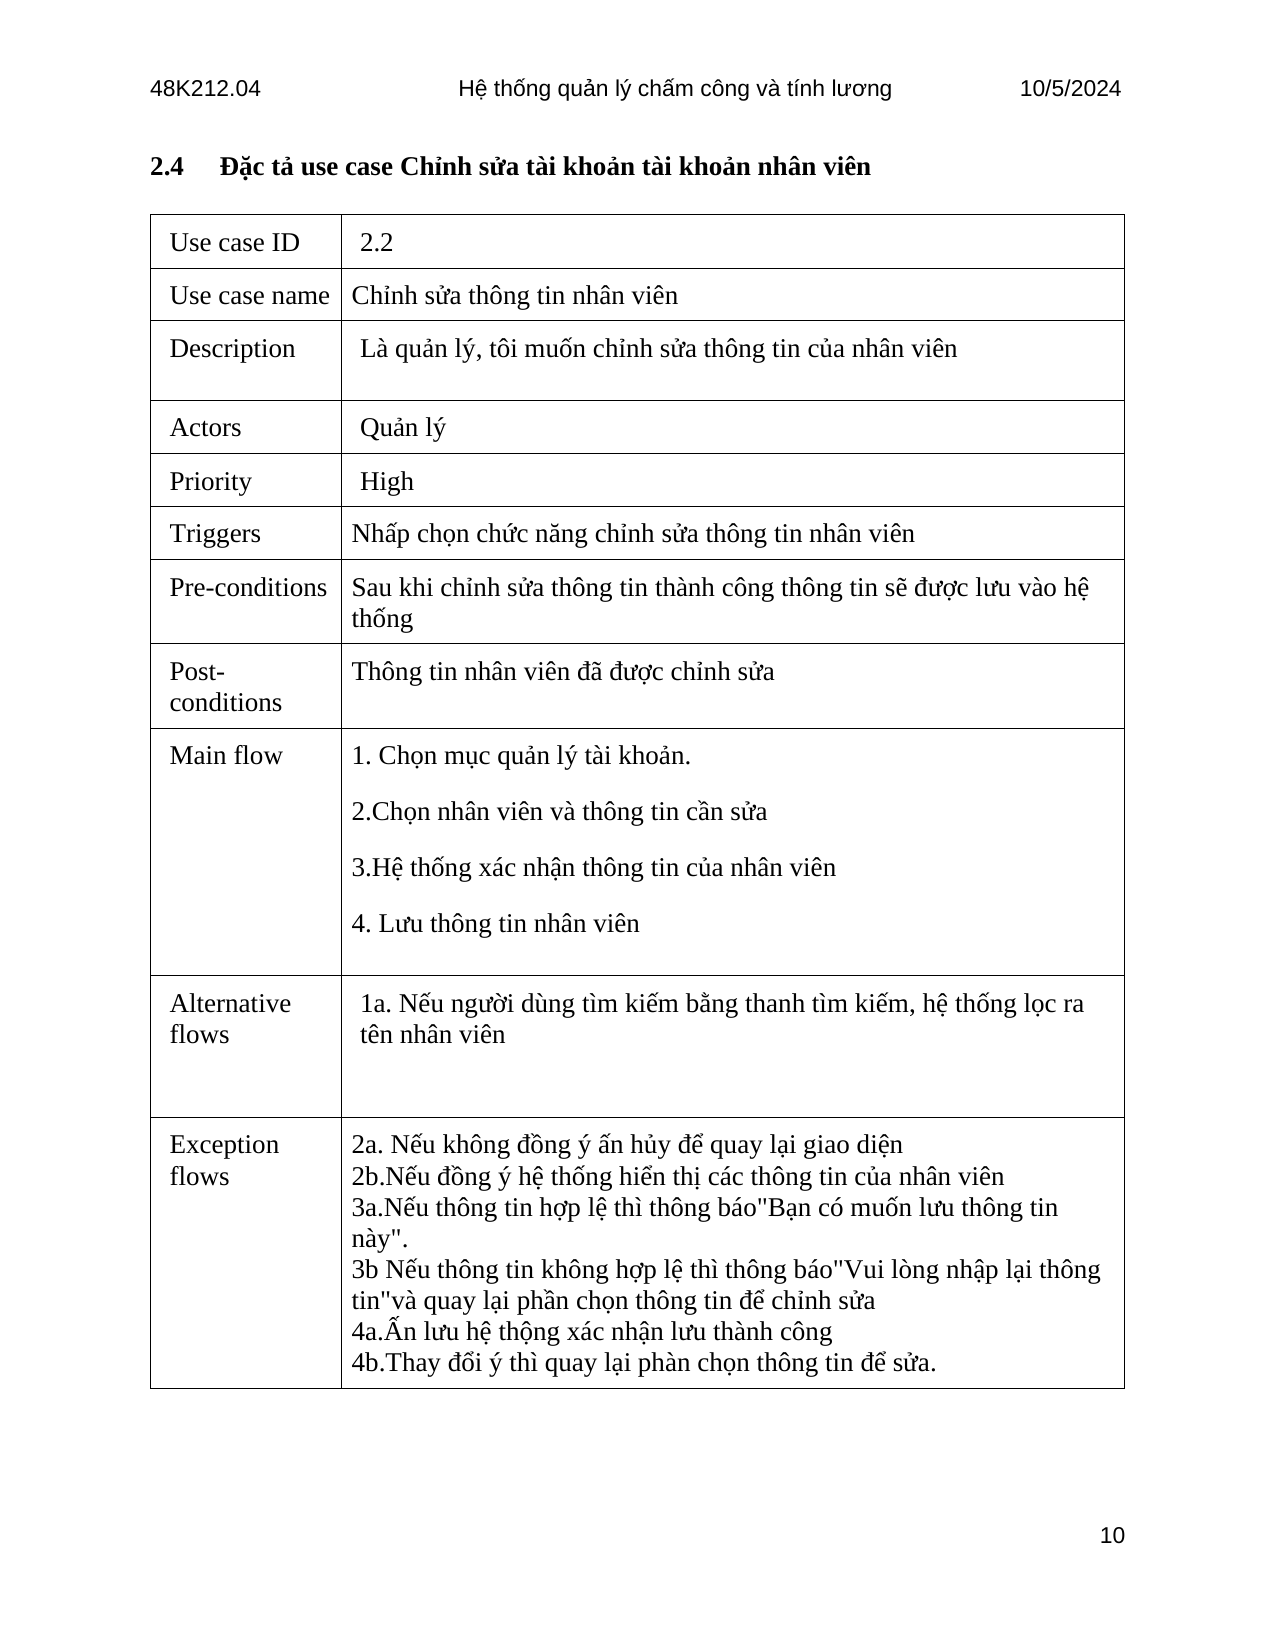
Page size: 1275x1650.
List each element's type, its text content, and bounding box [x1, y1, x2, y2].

table_cell Sau khi chỉnh sửa thông tin thành công thông tin sẽ được lưu vào hệ thống [342, 560, 1124, 643]
table_cell Quản lý [342, 401, 1124, 453]
table_cell Exception flows [151, 1118, 341, 1388]
table_cell High [342, 454, 1124, 506]
table_cell Chỉnh sửa thông tin nhân viên [342, 269, 1124, 320]
table_cell Description [151, 321, 341, 400]
table_cell 1. Chọn mục quản lý tài khoản. 2.Chọn nhân viên và thông tin cần sửa 3.Hệ thống xác nhận thông tin của nhân viên 4. Lưu thông tin nhân viên [342, 729, 1124, 975]
table_cell Thông tin nhân viên đã được chỉnh sửa [342, 644, 1124, 727]
table_cell 1a. Nếu người dùng tìm kiếm bằng thanh tìm kiếm, hệ thống lọc ra tên nhân viên [342, 976, 1124, 1117]
table_cell 2a. Nếu không đồng ý ấn hủy để quay lại giao diện 2b.Nếu đồng ý hệ thống hiển thị các thông tin của nhân viên 3a.Nếu thông tin hợp lệ thì thông báo"Bạn có muốn lưu thông tin này". 3b Nếu thông tin không hợp lệ thì thông báo"Vui lòng nhập lại thông tin"và quay lại phần chọn thông tin để chỉnh sửa 4a.Ấn lưu hệ thộng xác nhận lưu thành công 4b.Thay đổi ý thì quay lại phàn chọn thông tin để sửa. [342, 1118, 1124, 1388]
table_header Use case ID [151, 215, 341, 267]
table_cell Post-conditions [151, 644, 341, 727]
table_cell Main flow [151, 729, 341, 975]
table_cell Pre-conditions [151, 560, 341, 643]
subtitle Đặc tả use case Chỉnh sửa tài khoản tài khoản nhân viên [150, 150, 1125, 181]
table_cell Triggers [151, 507, 341, 559]
table_cell Là quản lý, tôi muốn chỉnh sửa thông tin của nhân viên [342, 321, 1124, 400]
table_cell Nhấp chọn chức năng chỉnh sửa thông tin nhân viên [342, 507, 1124, 559]
table_cell Alternative flows [151, 976, 341, 1117]
table_cell Priority [151, 454, 341, 506]
table_header 2.2 [342, 215, 1124, 267]
table_cell Use case name [151, 269, 341, 320]
table_cell Actors [151, 401, 341, 453]
